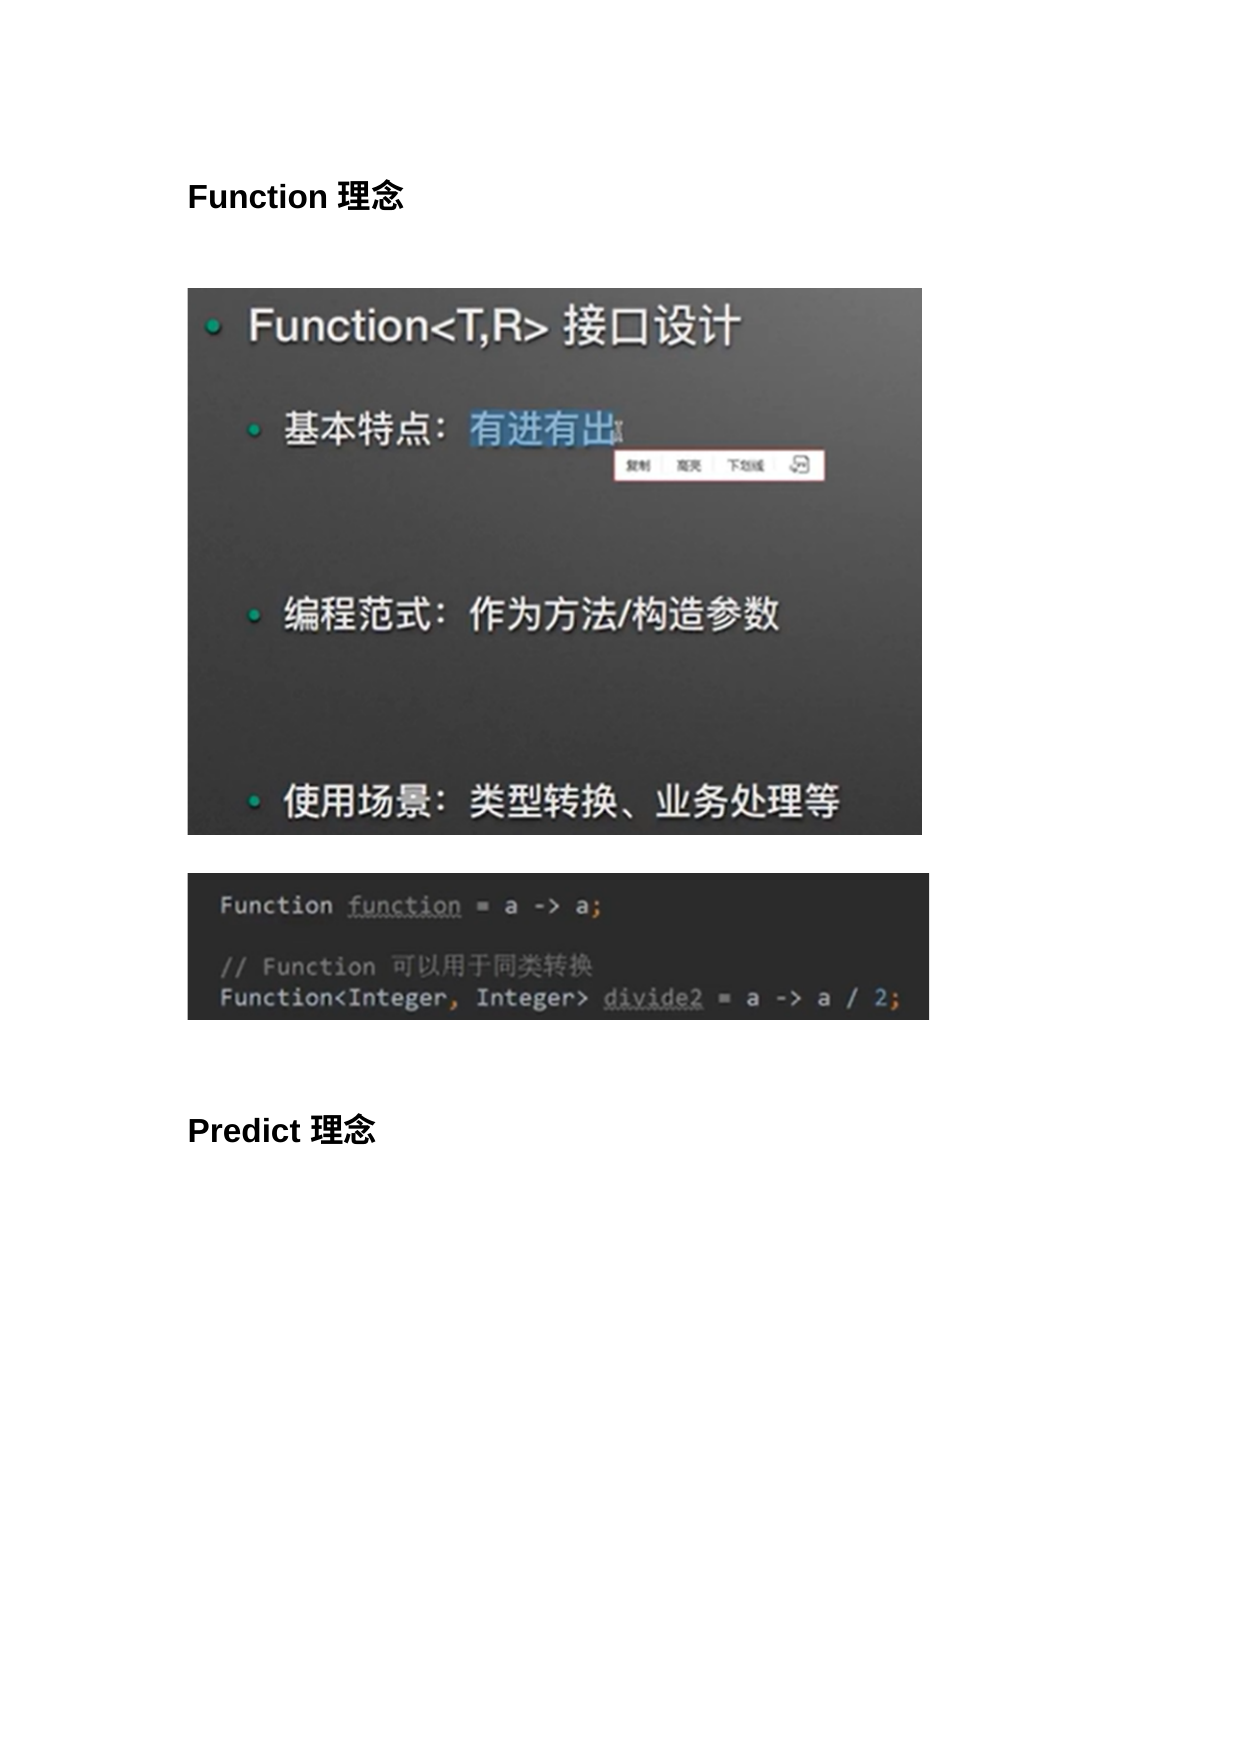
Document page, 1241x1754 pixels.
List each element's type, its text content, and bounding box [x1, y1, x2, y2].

picture [187, 288, 922, 835]
picture [187, 873, 930, 1020]
subtitle Predict 理念 [187, 1096, 1053, 1161]
subtitle Function 理念 [187, 162, 1053, 227]
